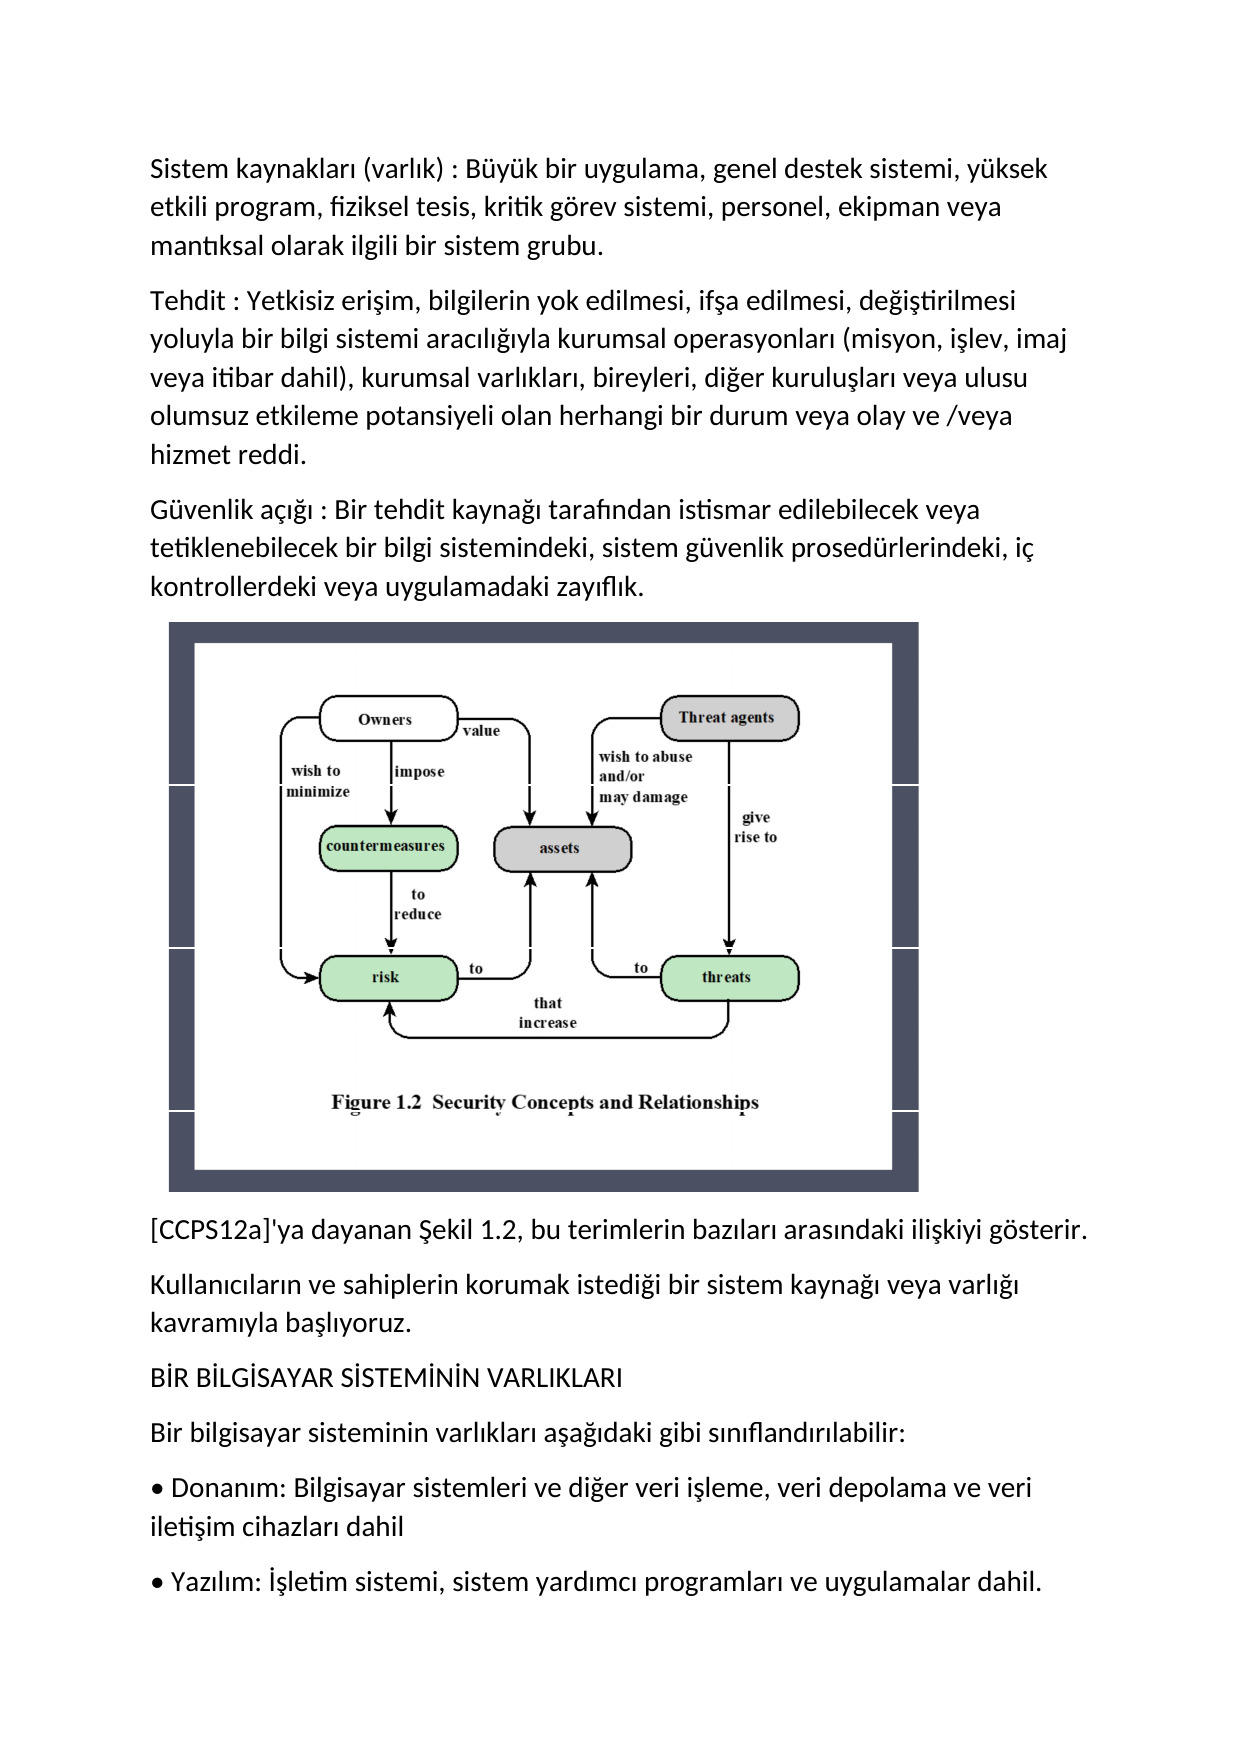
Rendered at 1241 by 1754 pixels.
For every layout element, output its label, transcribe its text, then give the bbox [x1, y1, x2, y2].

text • Yazılım: İşletim sistemi, sistem yardımcı programları ve uygulamalar dahil. [150, 1563, 1090, 1599]
text Kullanıcıların ve sahiplerin korumak istediği bir sistem kaynağı veya varlığı kavramıyla başlıyoruz. [150, 1266, 1090, 1340]
text [CCPS12a]'ya dayanan Şekil 1.2, bu terimlerin bazıları arasındaki ilişkiyi gösterir. [150, 1211, 1090, 1246]
text • Donanım: Bilgisayar sistemleri ve diğer veri işleme, veri depolama ve veri iletişim cihazları dahil [150, 1469, 1090, 1544]
text Tehdit : Yetkisiz erişim, bilgilerin yok edilmesi, ifşa edilmesi, değiştirilmesi yoluyla bir bilgi sistemi aracılığıyla kurumsal operasyonları (misyon, işlev, imaj veya itibar dahil), kurumsal varlıkları, bireyleri, diğer kuruluşları veya ulusu olumsuz etkileme potansiyeli olan herhangi bir durum veya olay ve /veya hizmet reddi. [150, 282, 1090, 471]
text Bir bilgisayar sisteminin varlıkları aşağıdaki gibi sınıflandırılabilir: [150, 1414, 1090, 1450]
text Güvenlik açığı : Bir tehdit kaynağı tarafından istismar edilebilecek veya tetiklenebilecek bir bilgi sistemindeki, sistem güvenlik prosedürlerindeki, iç kontrollerdeki veya uygulamadaki zayıflık. [150, 491, 1090, 603]
text BİR BİLGİSAYAR SİSTEMİNİN VARLIKLARI [150, 1359, 1090, 1395]
text Sistem kaynakları (varlık) : Büyük bir uygulama, genel destek sistemi, yüksek etkili program, fiziksel tesis, kritik görev sistemi, personel, ekipman veya mantıksal olarak ilgili bir sistem grubu. [150, 150, 1090, 262]
